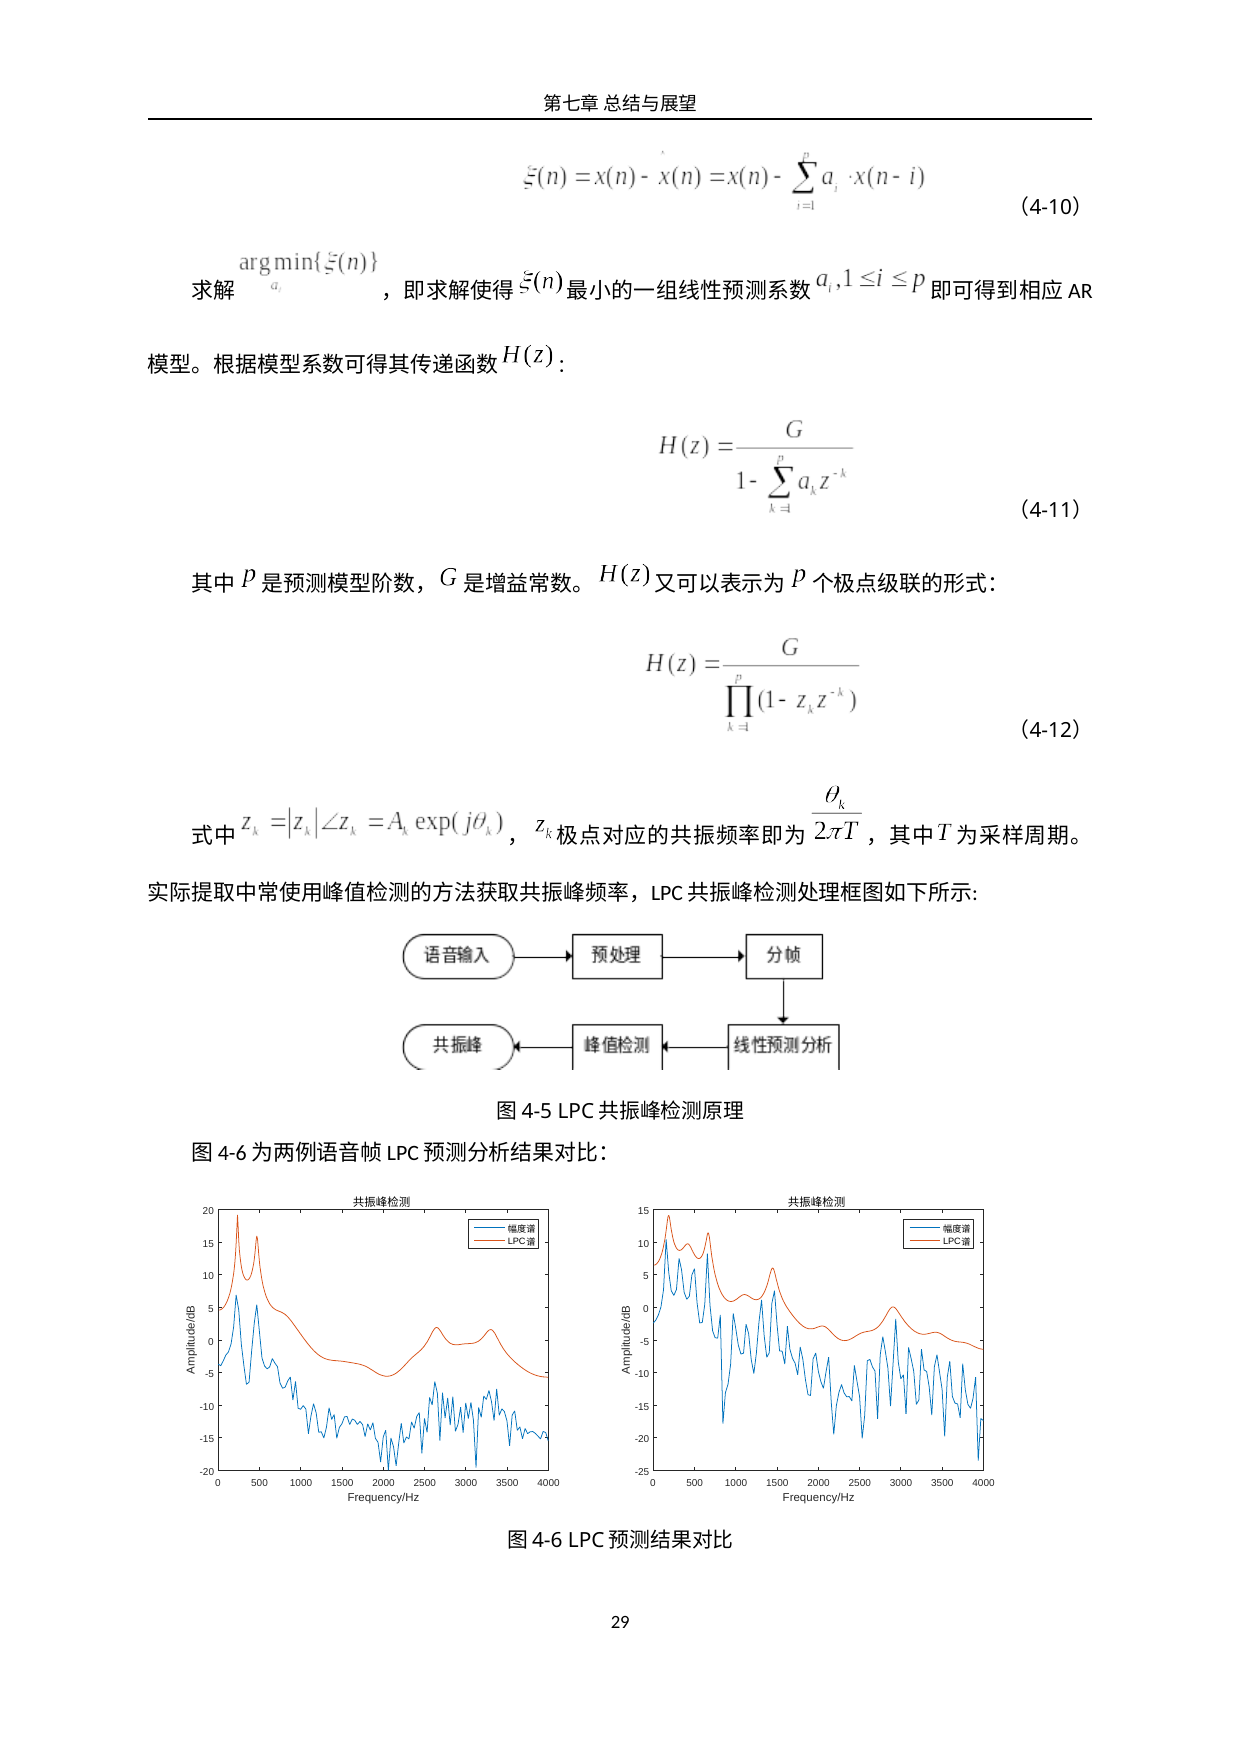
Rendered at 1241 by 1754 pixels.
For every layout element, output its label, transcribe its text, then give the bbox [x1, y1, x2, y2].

text （4-11） [148, 401, 1092, 537]
text 图4-6为两例语音帧LPC预测分析结果对比： [148, 1134, 1092, 1168]
text （4-10） [148, 131, 1092, 233]
text 图4-6 LPC预测结果对比 [148, 1522, 1092, 1556]
text 求解，即求解使得最小的一组线性预测系数即可得到相应AR模型。根据模型系数可得其传递函数： [148, 240, 1092, 393]
text 其中是预测模型阶数，是增益常数。又可以表示为个极点级联的形式： [148, 544, 1092, 612]
text （4-12） [148, 620, 1092, 756]
text 式中，极点对应的共振频率即为，其中为采样周期。实际提取中常使用峰值检测的方法获取共振峰频率，LPC共振峰检测处理框图如下所示: [148, 763, 1092, 908]
text 图4-5 LPC共振峰检测原理 [148, 1092, 1092, 1126]
